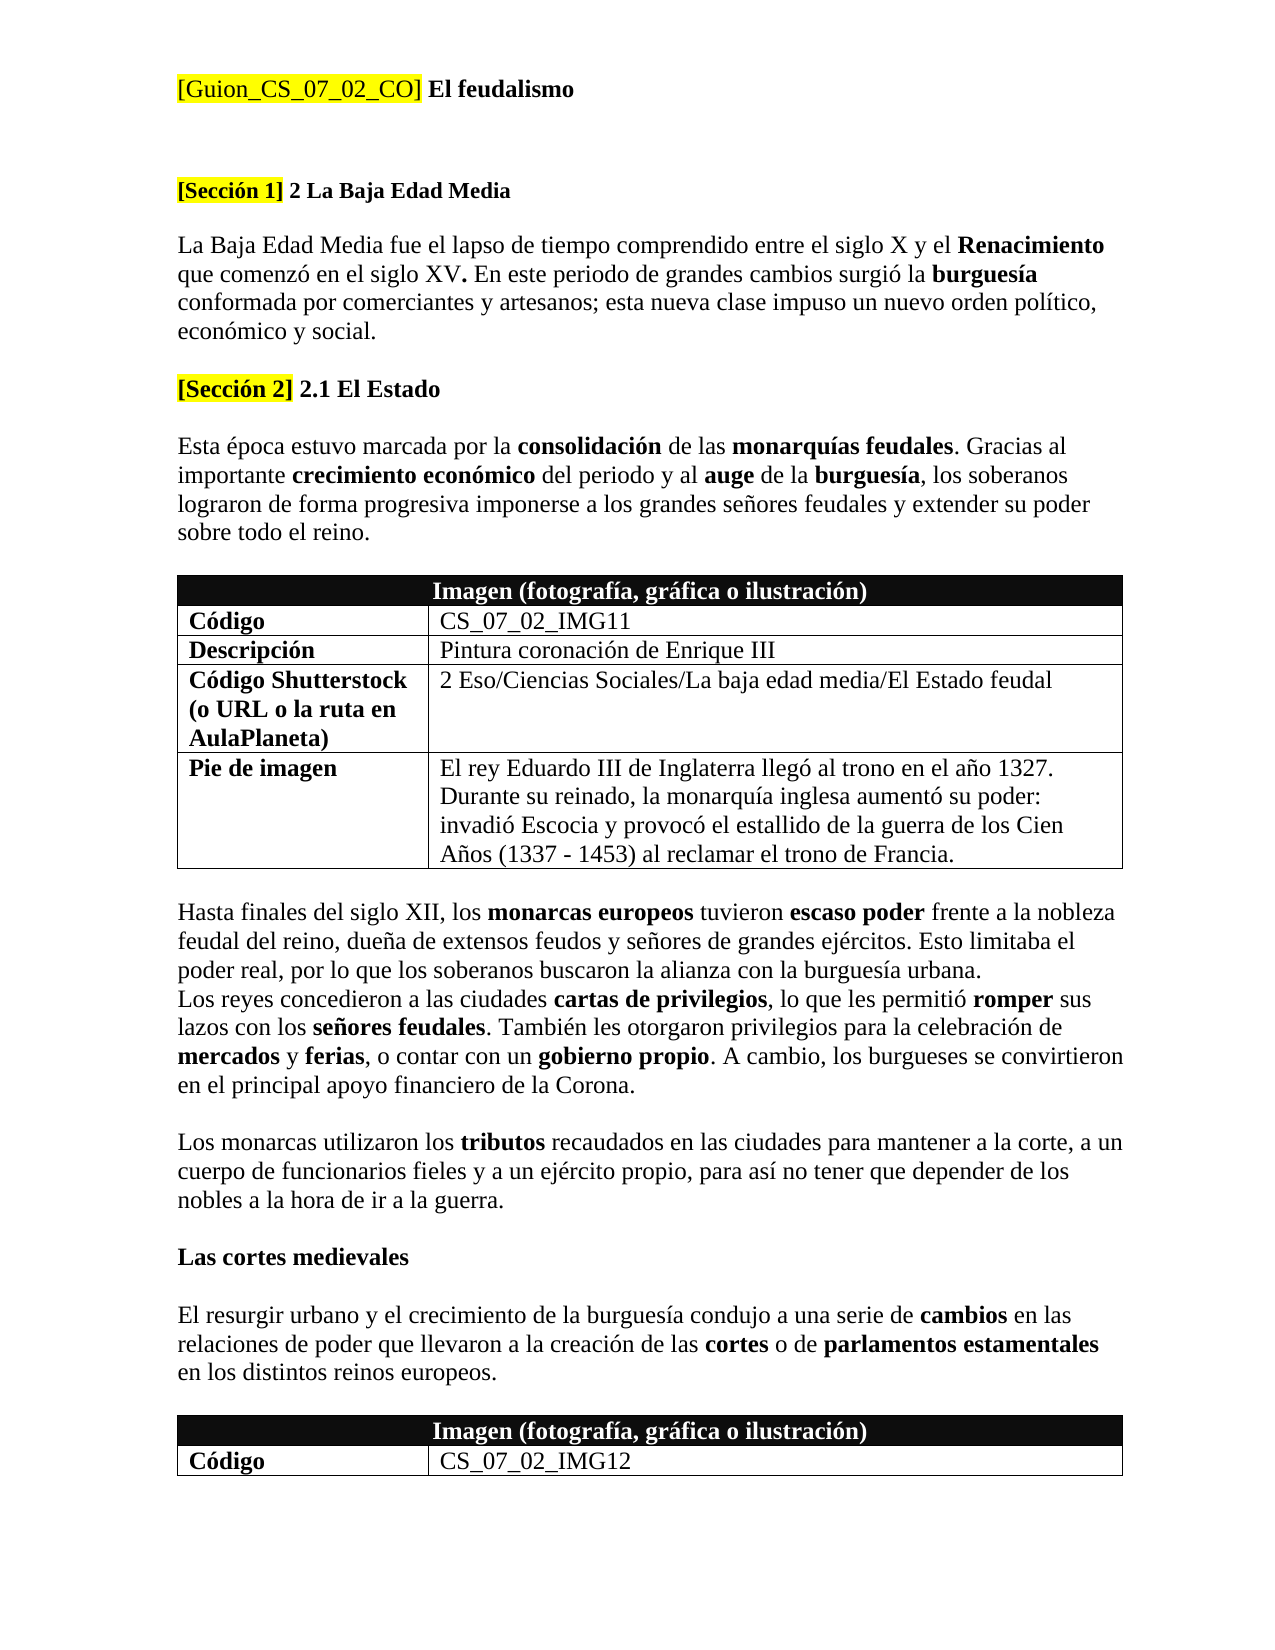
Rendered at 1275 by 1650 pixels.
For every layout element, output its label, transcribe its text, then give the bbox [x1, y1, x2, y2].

table_header Imagen (fotografía, gráfica o ilustración) [178, 1416, 1122, 1445]
text La Baja Edad Media fue el lapso de tiempo comprendido entre el siglo X y el Renacimiento que comenzó en el siglo XV. En este periodo de grandes cambios surgió la burguesía conformada por comerciantes y artesanos; esta nueva clase impuso un nuevo orden político, económico y social. [177, 230, 1127, 345]
table_cell Código Shutterstock (o URL o la ruta en AulaPlaneta) [178, 665, 428, 752]
text Esta época estuvo marcada por la consolidación de las monarquías feudales. Gracias al importante crecimiento económico del periodo y al auge de la burguesía, los soberanos lograron de forma progresiva imponerse a los grandes señores feudales y extender su poder sobre todo el reino. [177, 431, 1127, 546]
table_cell Código [178, 606, 428, 634]
table_cell CS_07_02_IMG12 [429, 1446, 1122, 1474]
table_cell El rey Eduardo III de Inglaterra llegó al trono en el año 1327. Durante su reinado, la monarquía inglesa aumentó su poder: invadió Escocia y provocó el estallido de la guerra de los Cien Años (1337 - 1453) al reclamar el trono de Francia. [429, 753, 1122, 868]
text Los monarcas utilizaron los tributos recaudados en las ciudades para mantener a la corte, a un cuerpo de funcionarios fieles y a un ejército propio, para así no tener que depender de los nobles a la hora de ir a la guerra. [177, 1127, 1127, 1214]
text Los reyes concedieron a las ciudades cartas de privilegios, lo que les permitió romper sus lazos con los señores feudales. También les otorgaron privilegios para la celebración de mercados y ferias, o contar con un gobierno propio. A cambio, los burgueses se convirtieron en el principal apoyo financiero de la Corona. [177, 984, 1127, 1099]
text Las cortes medievales [177, 1242, 1127, 1271]
table_cell CS_07_02_IMG11 [429, 606, 1122, 634]
text [Sección 1] 2 La Baja Edad Media [283, 177, 1127, 203]
table_header Imagen (fotografía, gráfica o ilustración) [178, 576, 1122, 605]
table_cell 2 Eso/Ciencias Sociales/La baja edad media/El Estado feudal [429, 665, 1122, 752]
table_cell Pie de imagen [178, 753, 428, 868]
text Hasta finales del siglo XII, los monarcas europeos tuvieron escaso poder frente a la nobleza feudal del reino, dueña de extensos feudos y señores de grandes ejércitos. Esto limitaba el poder real, por lo que los soberanos buscaron la alianza con la burguesía urbana. [177, 897, 1127, 984]
table_cell Código [178, 1446, 428, 1474]
text El resurgir urbano y el crecimiento de la burguesía condujo a una serie de cambios en las relaciones de poder que llevaron a la creación de las cortes o de parlamentos estamentales en los distintos reinos europeos. [177, 1300, 1127, 1386]
table_cell Pintura coronación de Enrique III [429, 636, 1122, 664]
text [Sección 2] 2.1 El Estado [293, 374, 1127, 402]
table_cell Descripción [178, 636, 428, 664]
